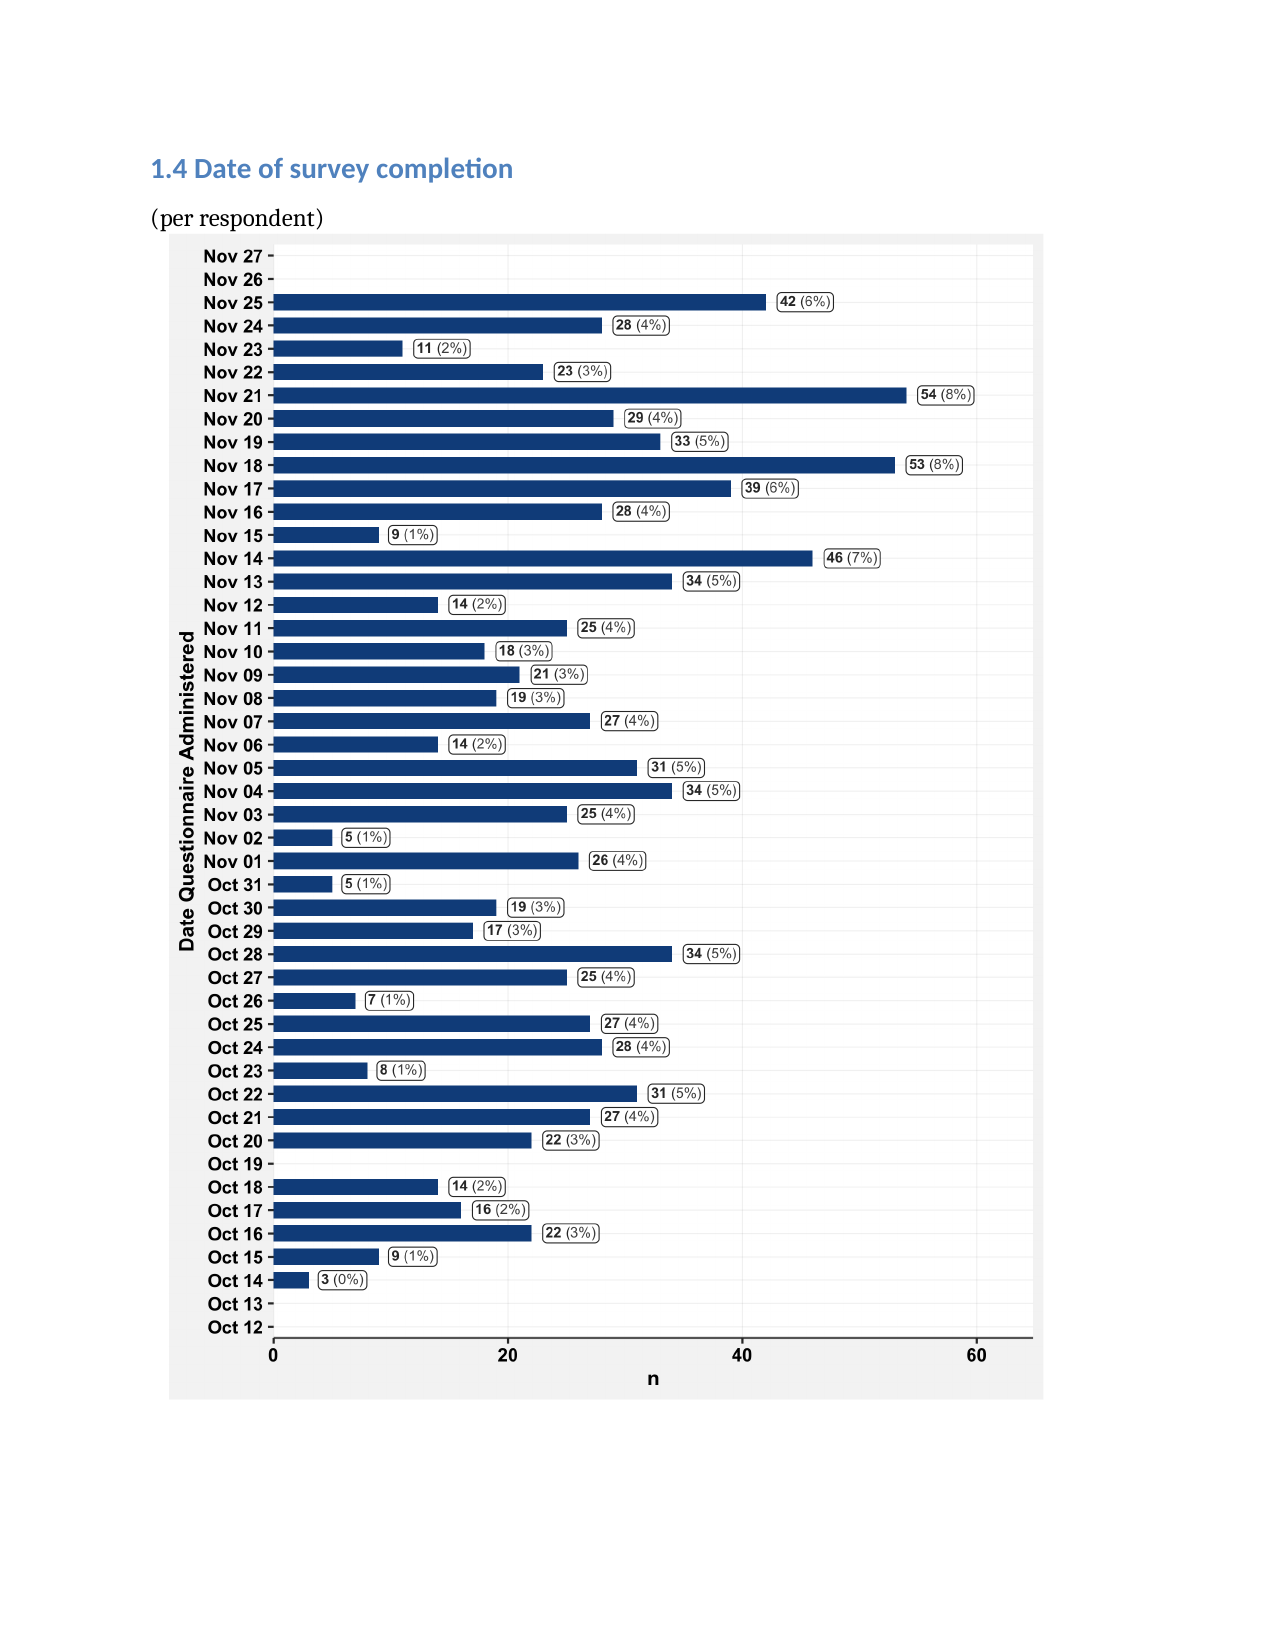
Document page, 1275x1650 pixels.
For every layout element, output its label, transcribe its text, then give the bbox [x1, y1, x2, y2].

picture [168, 233, 1044, 1400]
subtitle 1.4 Date of survey completion [150, 150, 1125, 186]
